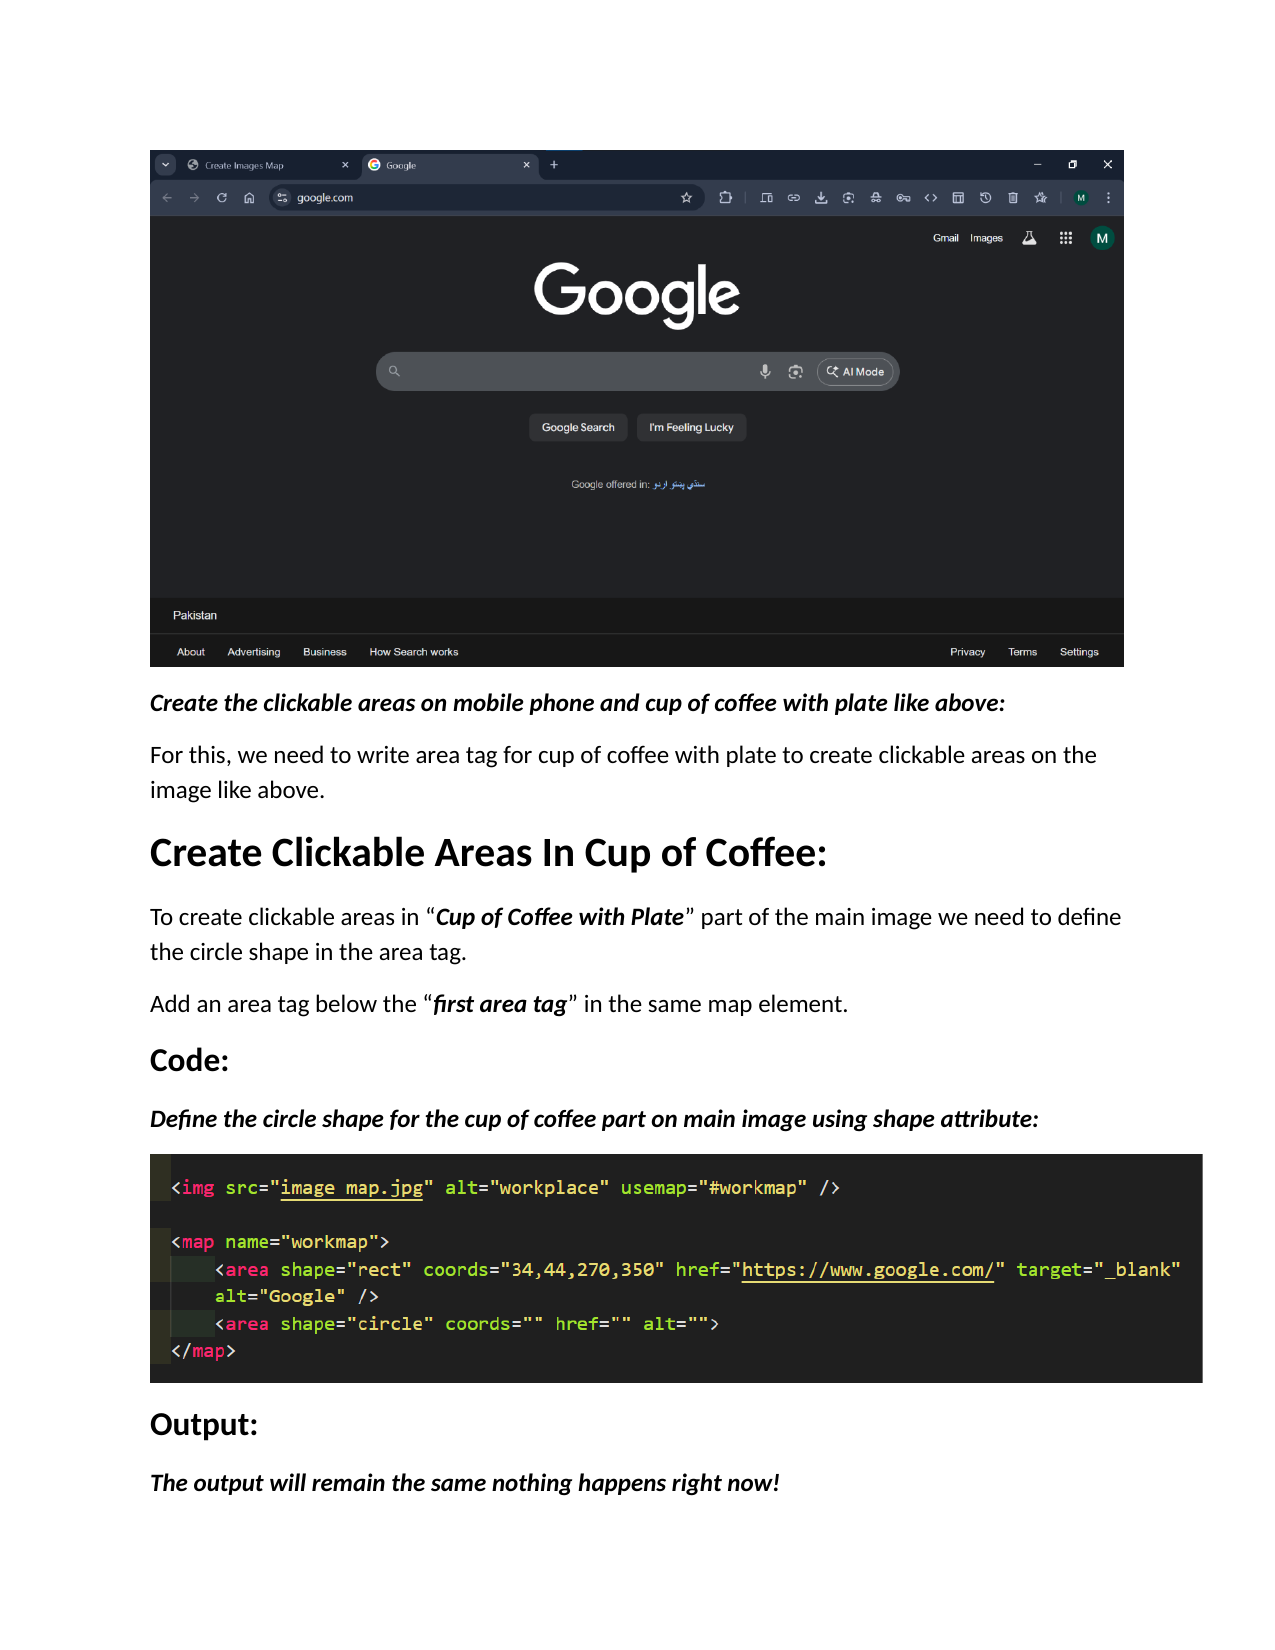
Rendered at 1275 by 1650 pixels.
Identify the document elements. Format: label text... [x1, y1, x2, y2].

picture [150, 150, 1124, 667]
text Add an area tag below the “first area tag” in the same map element. [150, 988, 1125, 1018]
picture [150, 1154, 1203, 1383]
text Define the circle shape for the cup of coffee part on main image using shape attribute: [150, 1103, 1125, 1133]
text Code: [150, 1039, 1125, 1080]
text For this, we need to write area tag for cup of coffee with plate to create clickable areas on the image like above. [150, 739, 1125, 805]
text The output will remain the same nothing happens right now! [150, 1467, 1125, 1497]
text Output: [150, 1403, 1125, 1444]
text Create Clickable Areas In Cup of Coffee: [150, 826, 1125, 877]
text Create the clickable areas on mobile phone and cup of coffee with plate like above: [150, 688, 1125, 718]
text To create clickable areas in “Cup of Coffee with Plate” part of the main image we need to define the circle shape in the area tag. [150, 901, 1125, 967]
